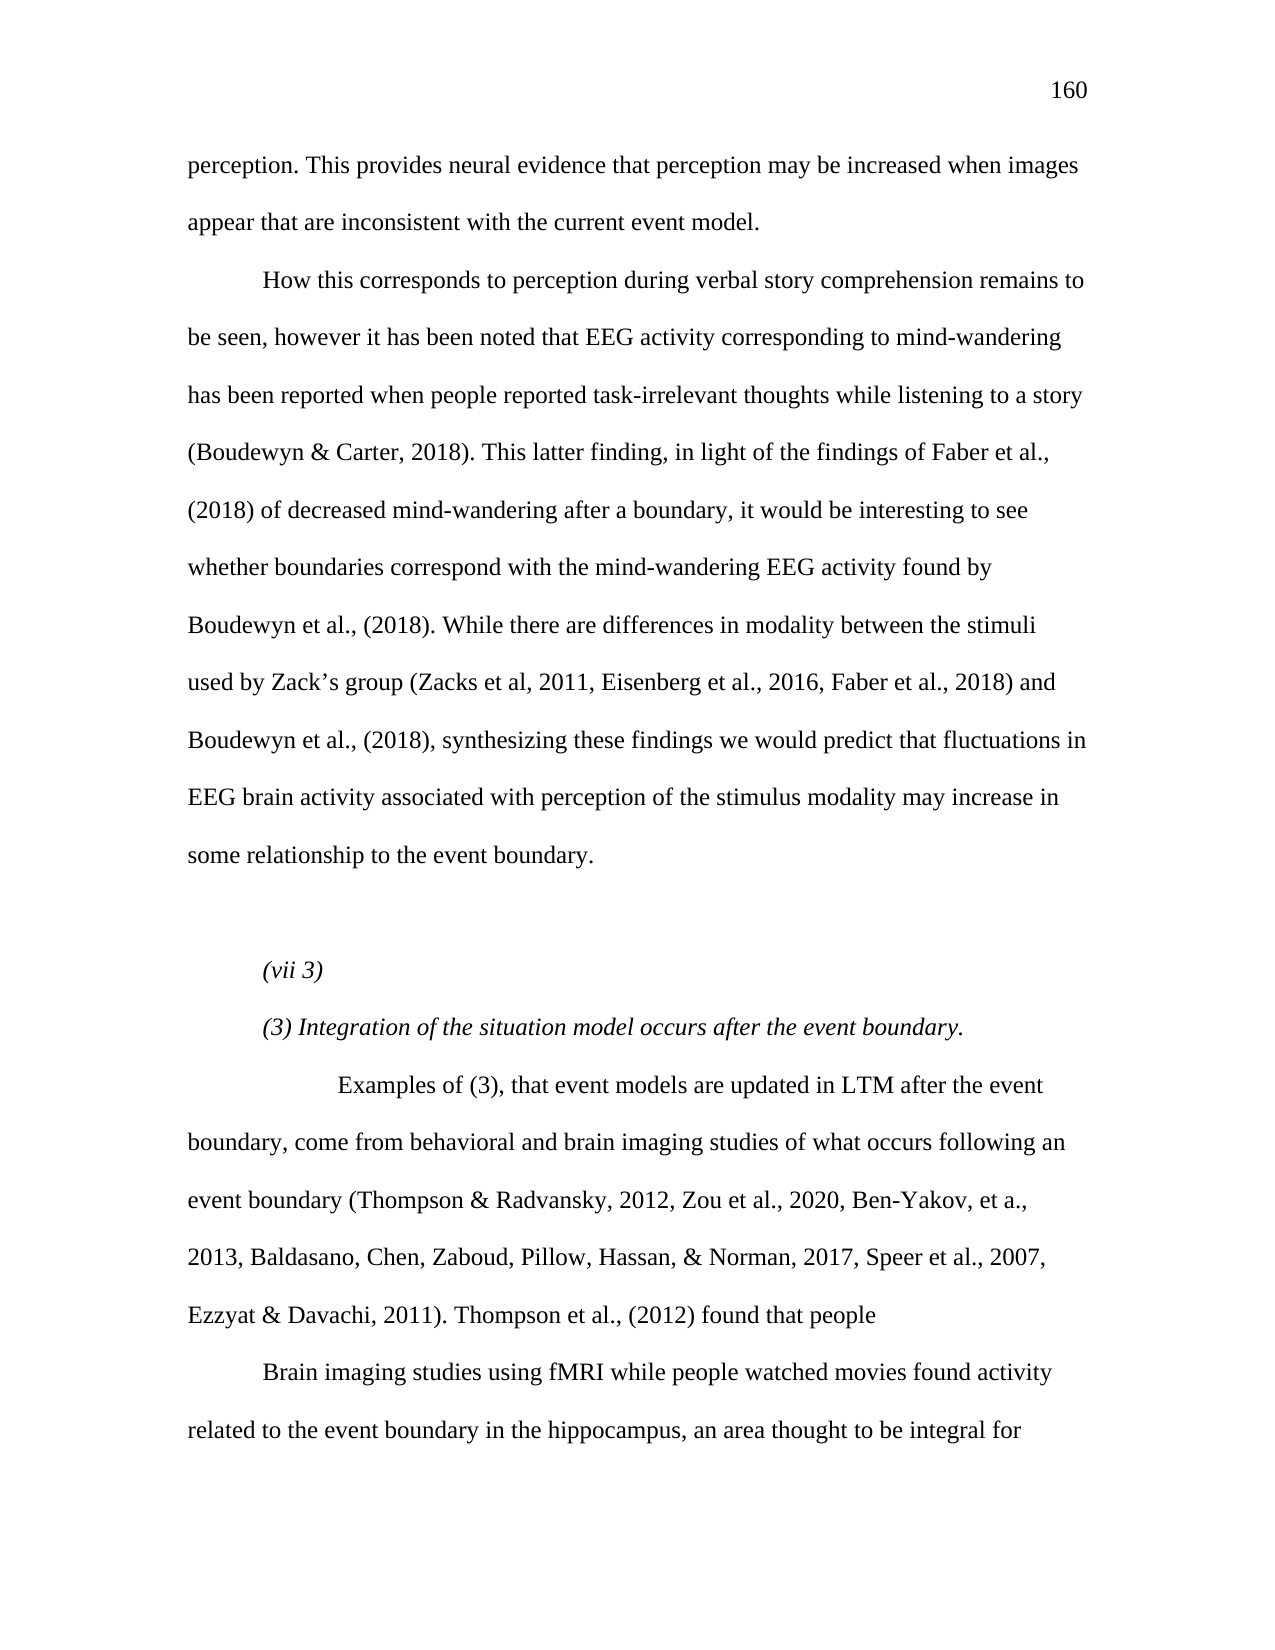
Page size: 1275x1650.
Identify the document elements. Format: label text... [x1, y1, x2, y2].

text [187, 150, 1087, 236]
text (vii 3) [187, 955, 1087, 984]
text (3) Integration of the situation model occurs after the event boundary. [187, 1012, 1087, 1041]
text Examples of (3), that event models are updated in LTM after the event boundary, come from behavioral and brain imaging studies of what occurs following an event boundary (Thompson & Radvansky, 2012, Zou et al., 2020, Ben-Yakov, et a., 2013, Baldasano, Chen, Zaboud, Pillow, Hassan, & Norman, 2017, Speer et al., 2007, Ezzyat & Davachi, 2011). Thompson et al., (2012) found that people [187, 1070, 1087, 1329]
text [187, 1357, 1087, 1444]
text How this corresponds to perception during verbal story comprehension remains to be seen, however it has been noted that EEG activity corresponding to mind-wandering has been reported when people reported task-irrelevant thoughts while listening to a story (Boudewyn & Carter, 2018). This latter finding, in light of the findings of Faber et al., (2018) of decreased mind-wandering after a boundary, it would be interesting to see whether boundaries correspond with the mind-wandering EEG activity found by Boudewyn et al., (2018). While there are differences in modality between the stimuli used by Zack’s group (Zacks et al, 2011, Eisenberg et al., 2016, Faber et al., 2018) and Boudewyn et al., (2018), synthesizing these findings we would predict that fluctuations in EEG brain activity associated with perception of the stimulus modality may increase in some relationship to the event boundary. [187, 265, 1087, 869]
